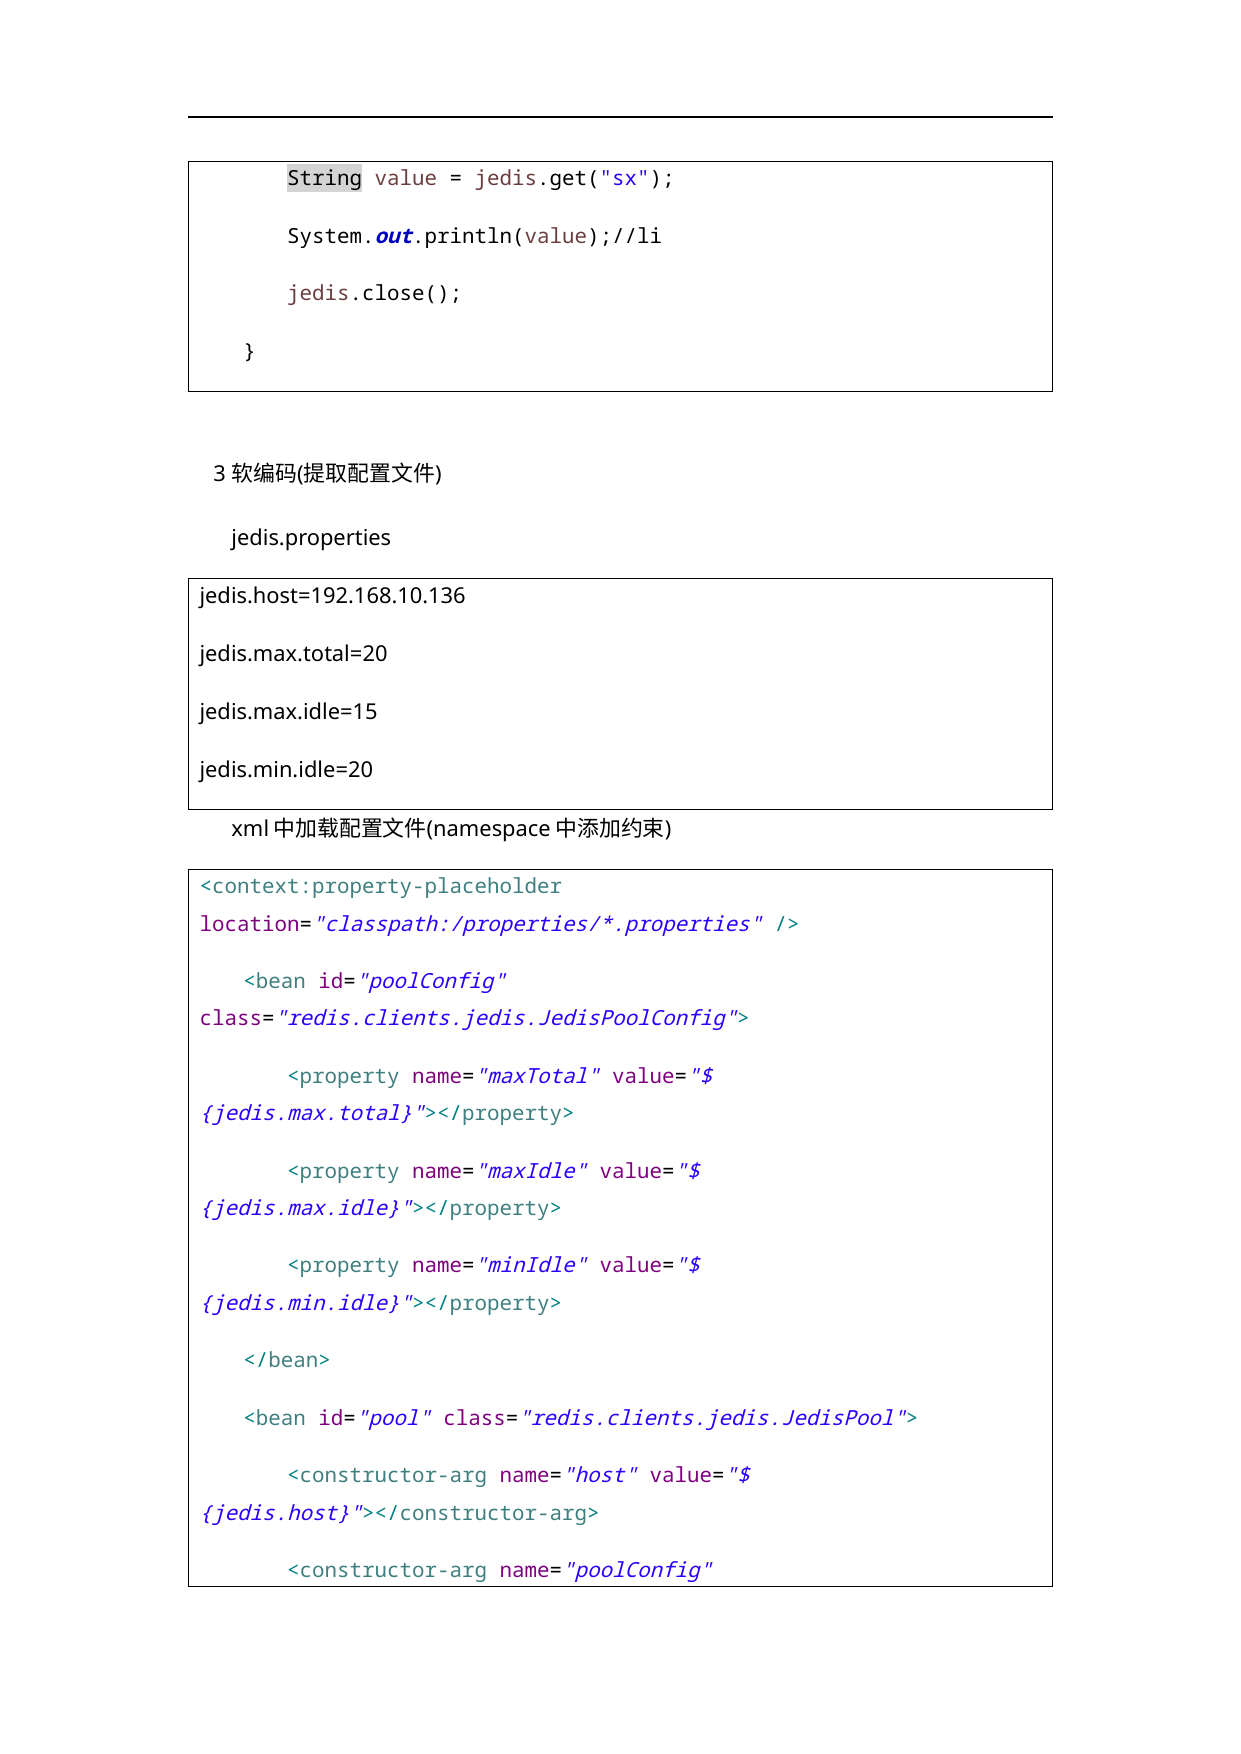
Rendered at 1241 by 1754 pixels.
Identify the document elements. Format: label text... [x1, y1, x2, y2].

text xml中加载配置文件(namespace中添加约束) [187, 810, 1053, 843]
table_header jedis.host=192.168.10.136 jedis.max.total=20 jedis.max.idle=15 jedis.min.idle=20 [189, 579, 1052, 809]
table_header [189, 870, 1052, 1586]
subtitle 软编码(提取配置文件) [187, 456, 1053, 489]
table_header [189, 162, 1052, 391]
text jedis.properties [187, 520, 1053, 553]
